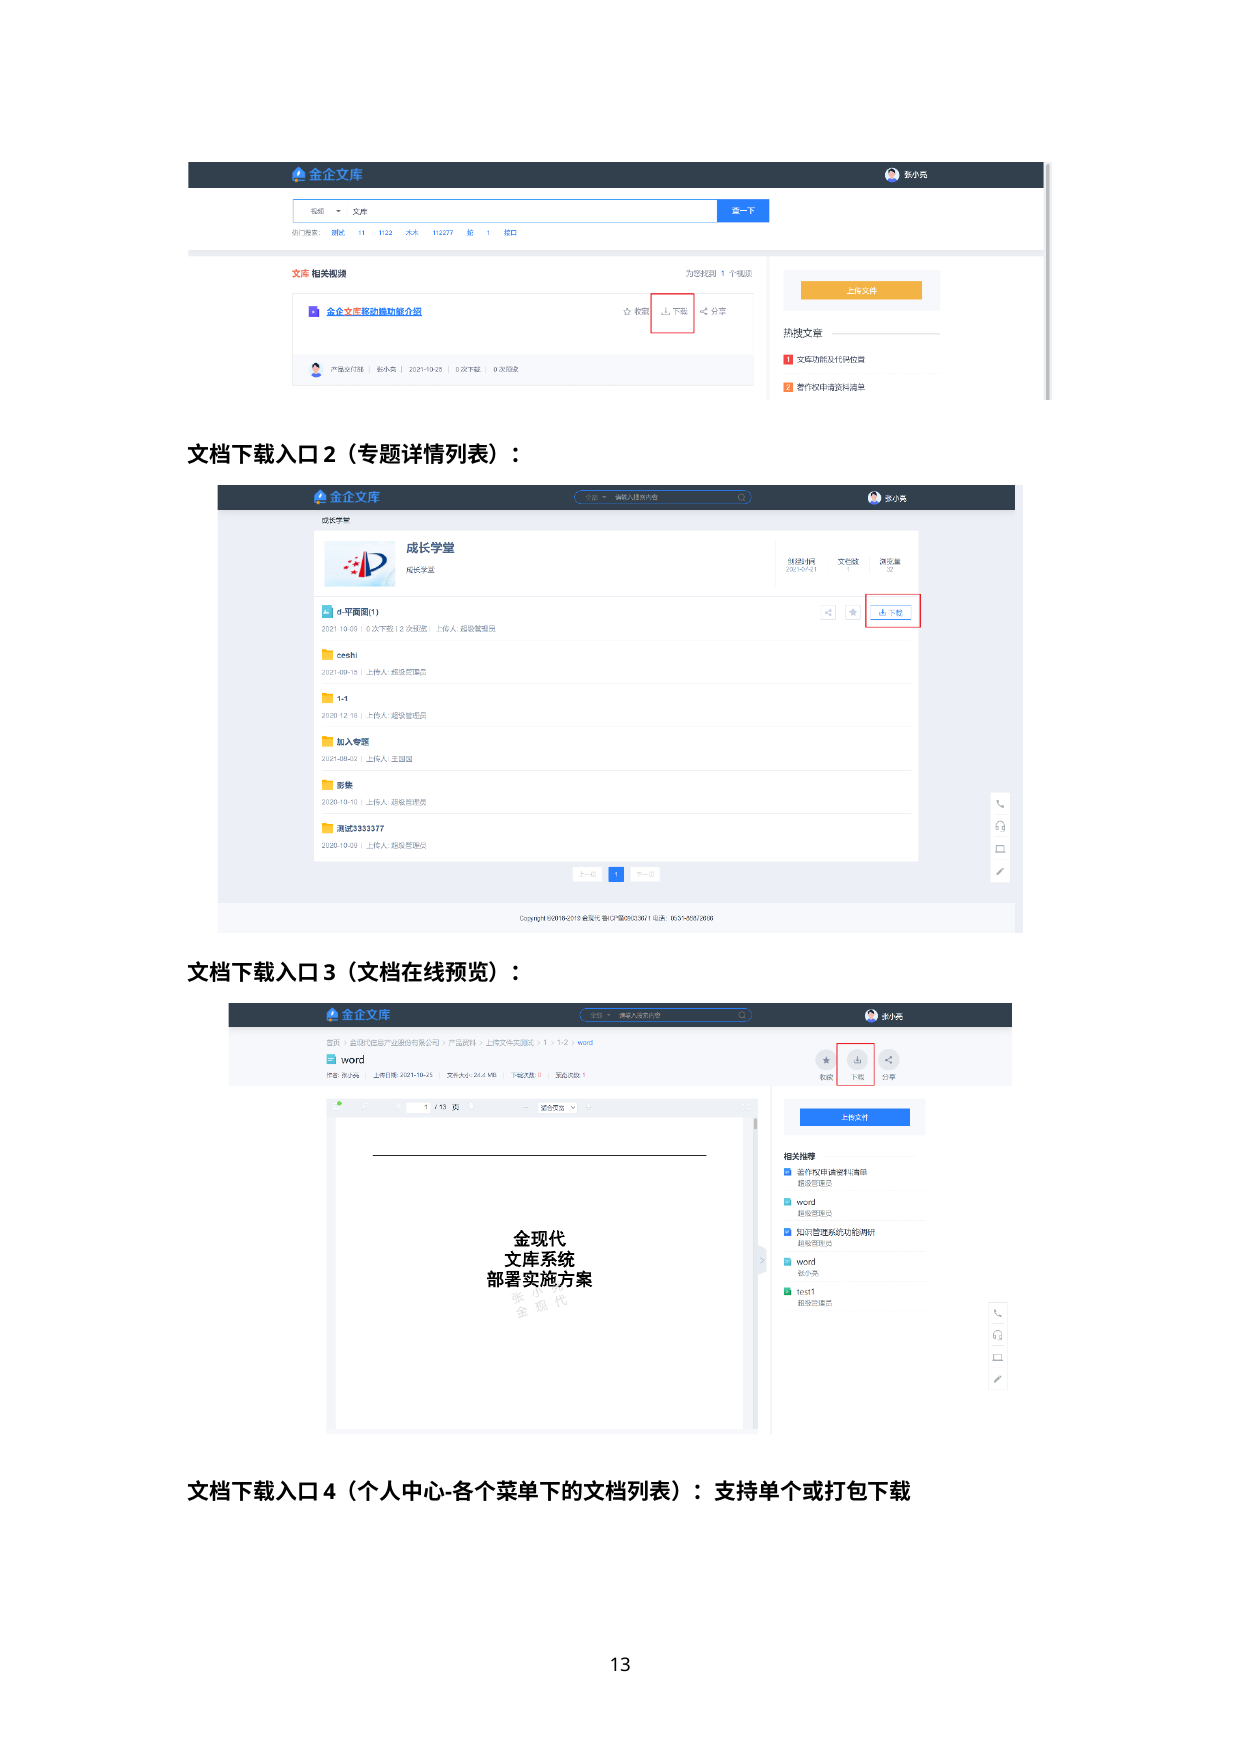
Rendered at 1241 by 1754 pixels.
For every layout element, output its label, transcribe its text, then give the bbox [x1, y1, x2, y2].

text 文档下载入口4（个人中心-各个菜单下的文档列表）：支持单个或打包下载 [187, 1473, 1053, 1506]
text 文档下载入口3（文档在线预览）： [187, 955, 1053, 988]
text 文档下载入口2（专题详情列表）： [187, 437, 1053, 469]
picture [188, 162, 1052, 400]
picture [228, 1003, 1012, 1439]
picture [217, 485, 1023, 933]
